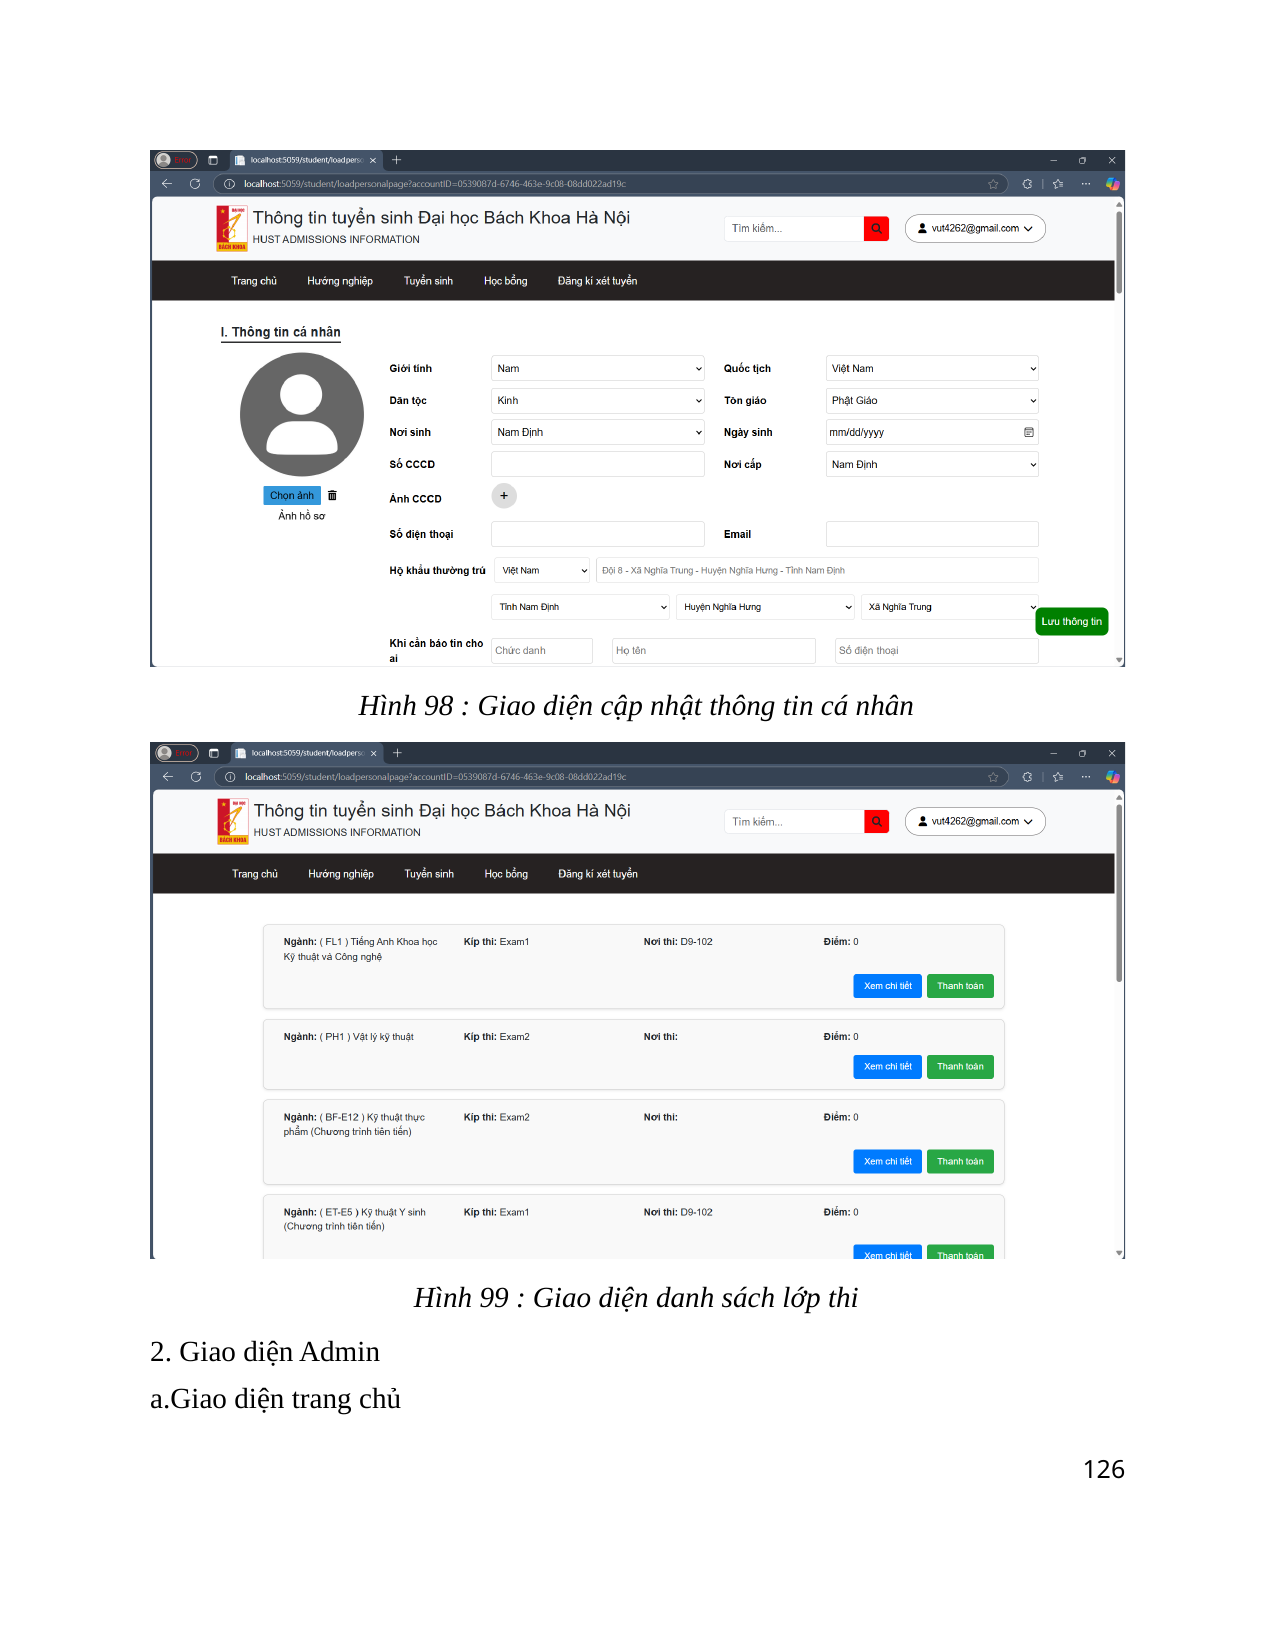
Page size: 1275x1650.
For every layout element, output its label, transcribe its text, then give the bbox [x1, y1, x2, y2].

text Hình 98 : Giao diện cập nhật thông tin cá nhân [150, 688, 1125, 722]
text a.Giao diện trang chủ [150, 1381, 1125, 1415]
picture [150, 742, 1125, 1259]
text Hình 99 : Giao diện danh sách lớp thi [150, 1280, 1125, 1313]
picture [150, 150, 1125, 667]
subtitle 2. Giao diện Admin [150, 1334, 1125, 1368]
